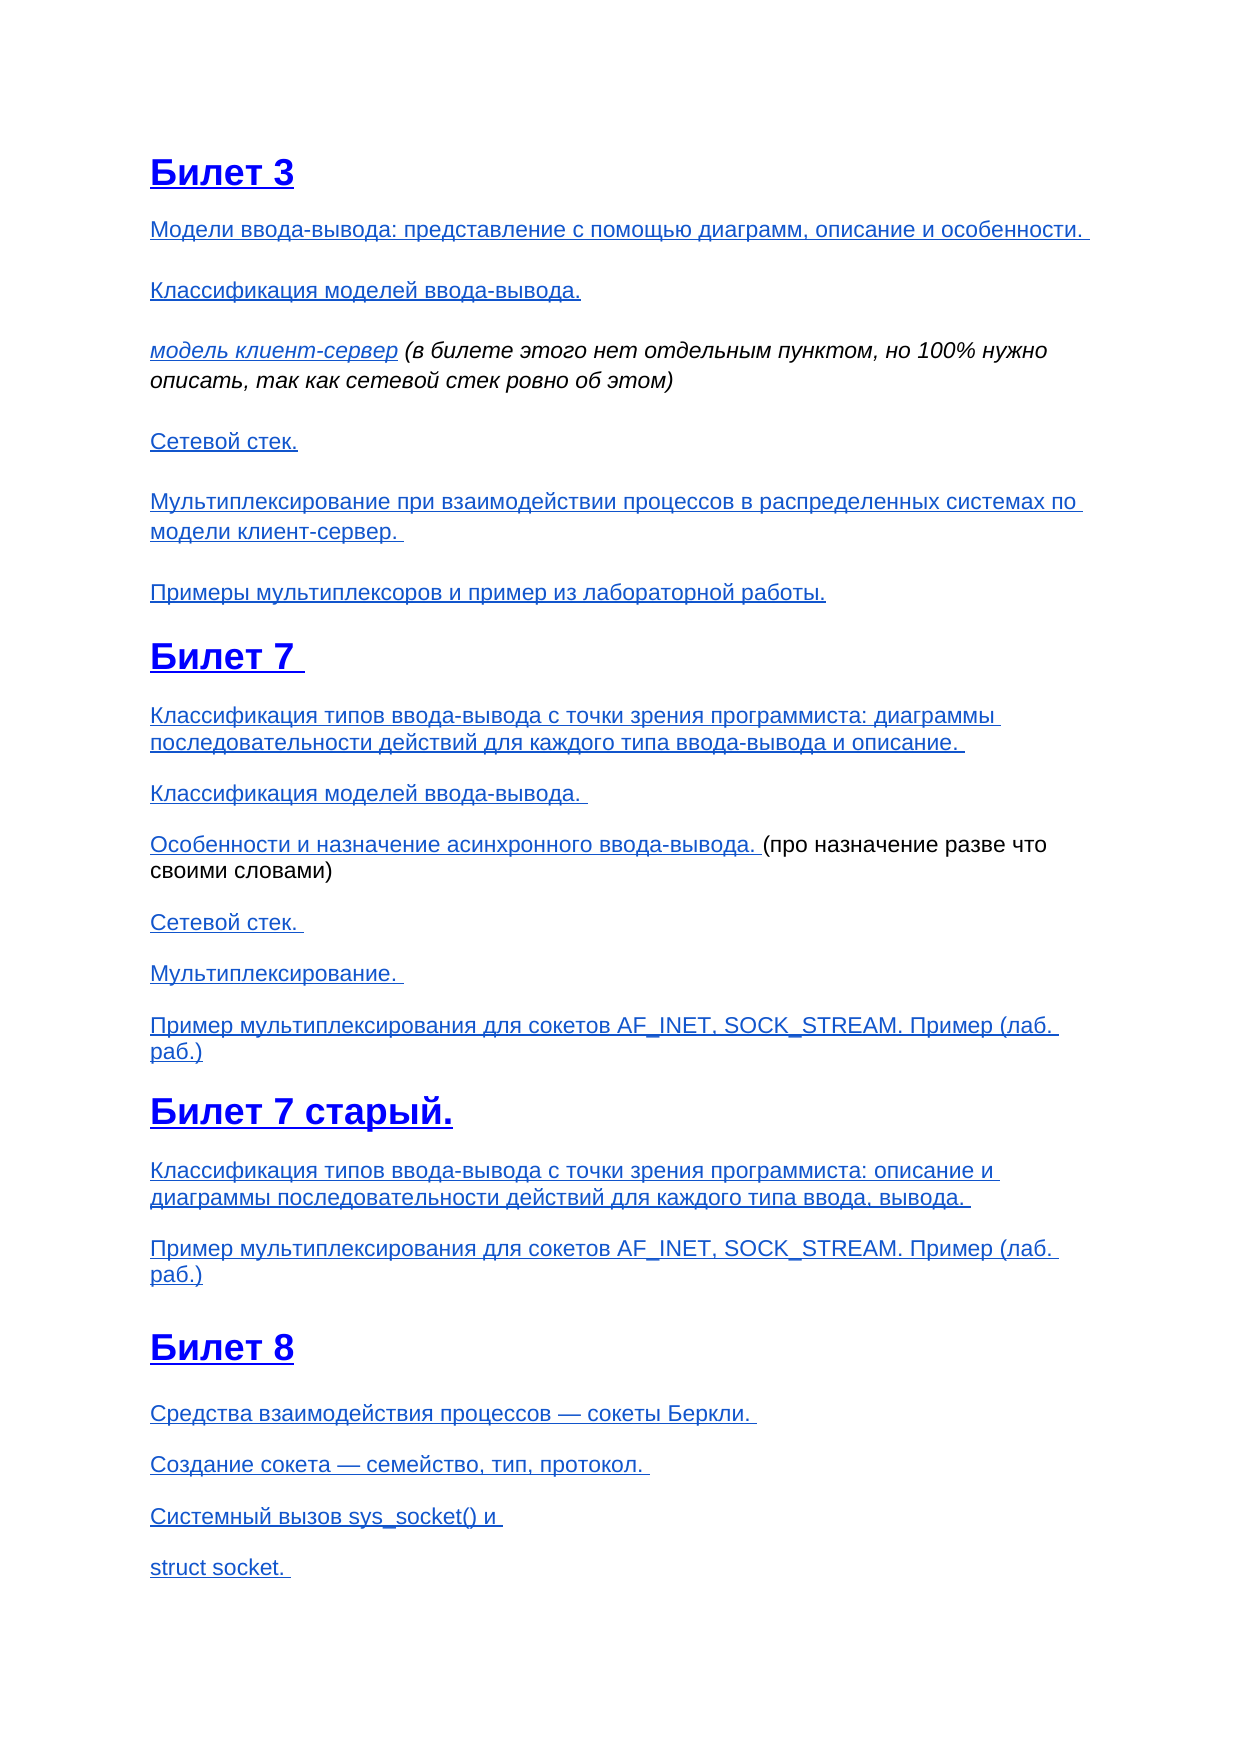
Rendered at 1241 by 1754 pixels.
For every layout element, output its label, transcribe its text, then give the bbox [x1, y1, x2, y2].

text Мультиплексирование. [150, 960, 1090, 987]
text Классификация моделей ввода-вывода. [150, 780, 1090, 806]
subtitle Билет 7 старый. [150, 1089, 1090, 1132]
text Пример мультиплексирования для сокетов AF_INET, SOCK_STREAM. Пример (лаб. раб.) [150, 1235, 1090, 1288]
subtitle Билет 7 [150, 634, 1090, 677]
text Классификация моделей ввода-вывода. [150, 277, 1090, 303]
text Сетевой стек. [150, 428, 1090, 454]
text модель клиент-сервер (в билете этого нет отдельным пунктом, но 100% нужно описать, так как сетевой стек ровно об этом) [150, 337, 1090, 394]
text Средства взаимодействия процессов — сокеты Беркли. [150, 1400, 1090, 1426]
text Пример мультиплексирования для сокетов AF_INET, SOCK_STREAM. Пример (лаб. раб.) [150, 1012, 1090, 1064]
text Модели ввода-вывода: представление с помощью диаграмм, описание и особенности. [150, 216, 1090, 239]
text Сетевой стек. [150, 909, 1090, 935]
text Создание сокета — семейство, тип, протокол. [150, 1451, 1090, 1478]
text Системный вызов sys_socket() и [150, 1503, 1090, 1529]
text struct socket. [150, 1554, 1090, 1580]
text Классификация типов ввода-вывода с точки зрения программиста: диаграммы последовательности действий для каждого типа ввода-вывода и описание. [150, 702, 1090, 755]
text Примеры мультиплексоров и пример из лабораторной работы. [150, 579, 1090, 605]
text Особенности и назначение асинхронного ввода-вывода. (про назначение разве что своими словами) [150, 831, 1090, 884]
text Мультиплексирование при взаимодействии процессов в распределенных системах по модели клиент-сервер. [150, 488, 1090, 545]
subtitle Билет 8 [150, 1325, 1090, 1368]
text Классификация типов ввода-вывода с точки зрения программиста: описание и диаграммы последовательности действий для каждого типа ввода, вывода. [150, 1157, 1090, 1210]
subtitle Билет 3 [150, 150, 1090, 193]
